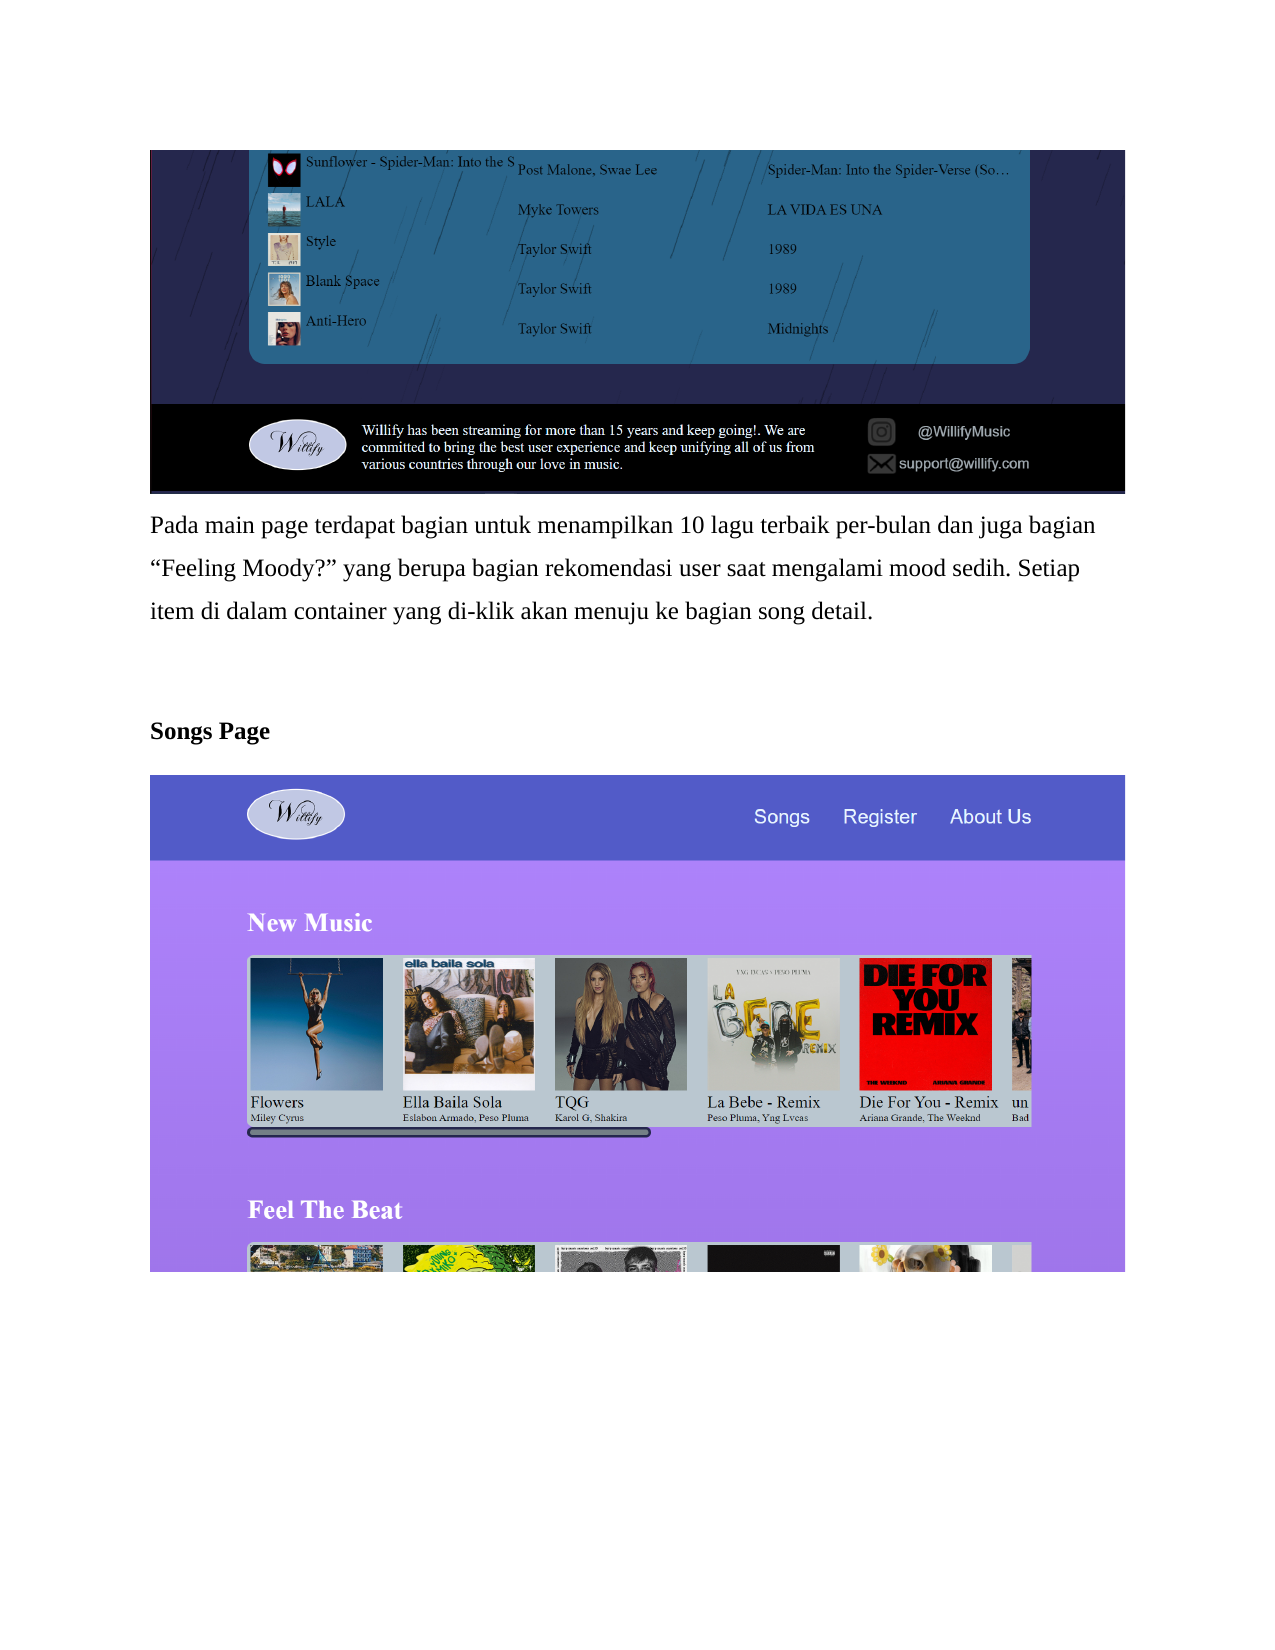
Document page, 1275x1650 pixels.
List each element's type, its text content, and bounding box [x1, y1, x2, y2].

text Pada main page terdapat bagian untuk menampilkan 10 lagu terbaik per-bulan dan juga bagian “Feeling Moody?” yang berupa bagian rekomendasi user saat mengalami mood sedih. Setiap item di dalam container yang di-klik akan menuju ke bagian song detail. [150, 510, 1125, 625]
picture [150, 775, 1125, 1272]
picture [150, 150, 1125, 494]
text Songs Page [150, 716, 1125, 745]
